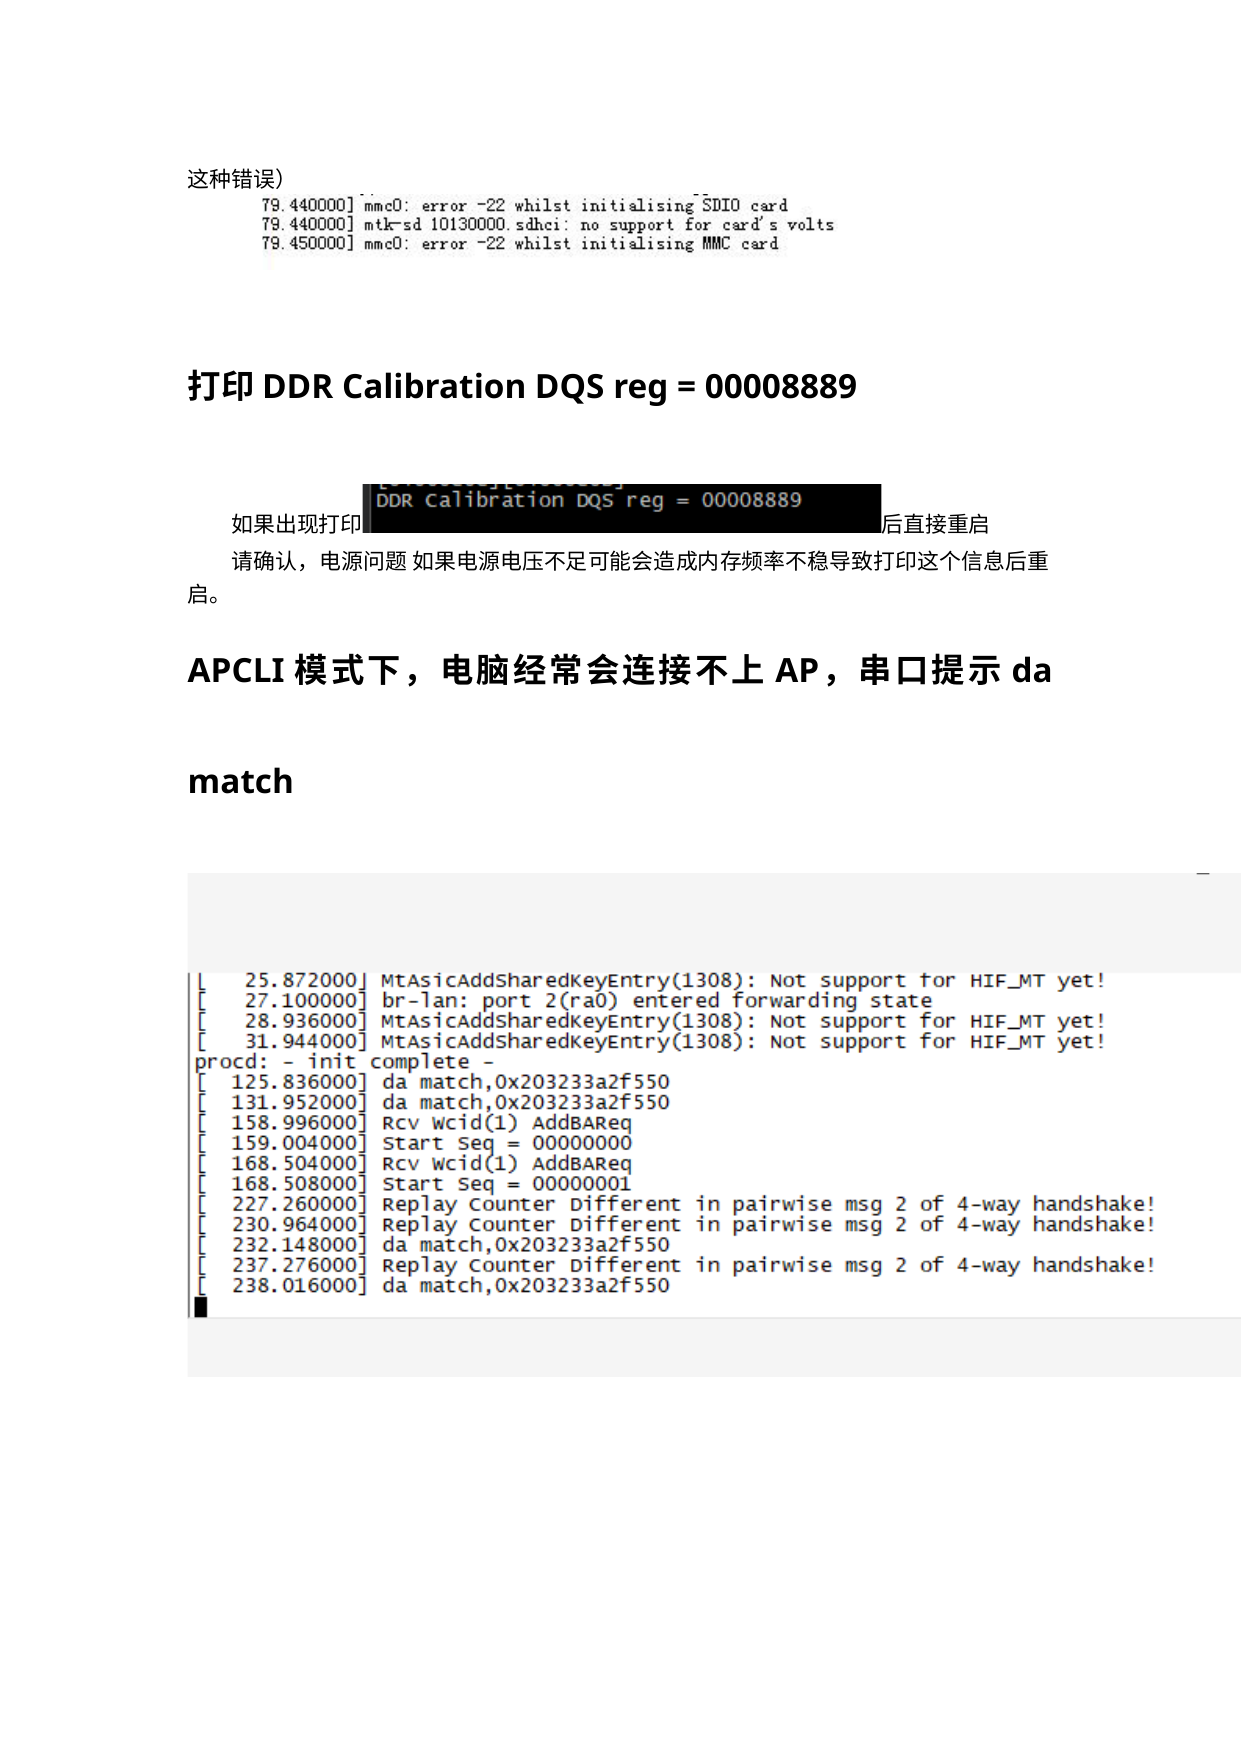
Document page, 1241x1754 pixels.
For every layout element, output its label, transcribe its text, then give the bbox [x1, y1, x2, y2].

text 请确认，电源问题 如果电源电压不足可能会造成内存频率不稳导致打印这个信息后重启。 [187, 544, 1053, 609]
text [187, 162, 1053, 194]
subtitle 打印 DDR Calibration DQS reg = 00008889 [187, 352, 1053, 417]
picture [187, 873, 1241, 1377]
subtitle APCLI模式下，电脑经常会连接不上AP，串口提示da match [187, 636, 1053, 813]
picture [362, 484, 882, 533]
picture [262, 194, 982, 270]
